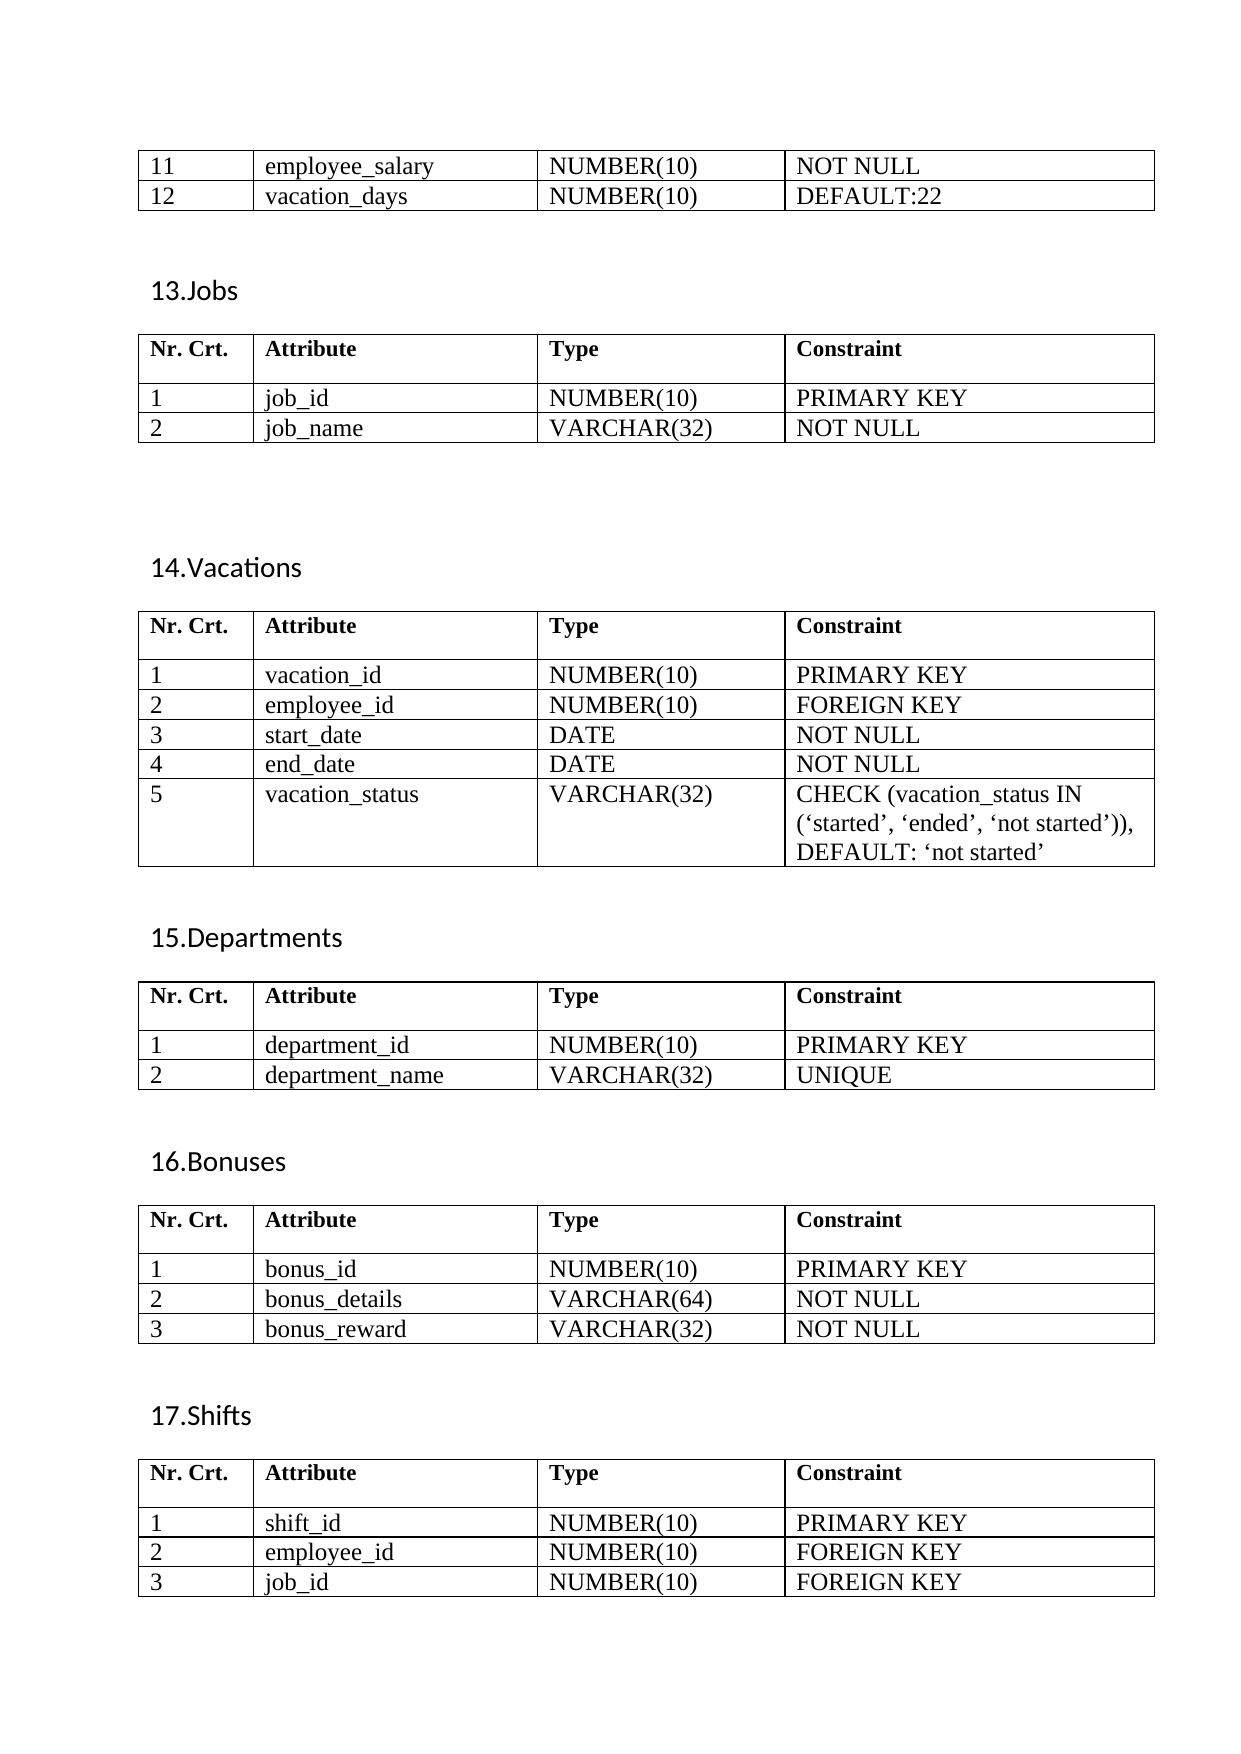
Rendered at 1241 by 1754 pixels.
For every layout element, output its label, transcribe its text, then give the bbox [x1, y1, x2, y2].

table_cell vacation_days [254, 181, 537, 209]
table_cell NUMBER(10) [538, 660, 784, 689]
table_header Nr. Crt. [139, 1460, 253, 1507]
table_cell NUMBER(10) [538, 690, 784, 719]
table_header Nr. Crt. [139, 612, 253, 659]
table_cell 2 [139, 413, 253, 442]
text 14.Vacations [150, 549, 1090, 585]
table_cell start_date [254, 720, 537, 748]
table_header Type [538, 1206, 784, 1253]
table_cell VARCHAR(32) [538, 1314, 784, 1343]
table_cell NOT NULL [786, 720, 1154, 748]
table_cell employee_id [254, 690, 537, 719]
table_header Attribute [254, 612, 537, 659]
table_cell NUMBER(10) [538, 384, 784, 412]
table_cell employee_salary [254, 151, 537, 180]
table_header Constraint [786, 1460, 1154, 1507]
table_header Nr. Crt. [139, 983, 253, 1029]
table_cell department_name [254, 1060, 537, 1089]
table_cell 1 [139, 384, 253, 412]
table_cell NUMBER(10) [538, 1254, 784, 1283]
table_cell PRIMARY KEY [786, 1508, 1154, 1536]
table_cell VARCHAR(64) [538, 1284, 784, 1313]
table_cell 2 [139, 1538, 253, 1566]
table_header Attribute [254, 335, 537, 382]
table_cell FOREIGN KEY [786, 690, 1154, 719]
table_cell 3 [139, 1314, 253, 1343]
table_cell job_id [254, 384, 537, 412]
text 15.Departments [150, 919, 1090, 955]
table_cell shift_id [254, 1508, 537, 1536]
table_cell employee_id [254, 1538, 537, 1566]
table_cell NUMBER(10) [538, 1538, 784, 1566]
table_header Constraint [786, 612, 1154, 659]
table_header Type [538, 1460, 784, 1507]
table_cell 1 [139, 1508, 253, 1536]
table_header Nr. Crt. [139, 335, 253, 382]
table_cell NOT NULL [786, 151, 1154, 180]
text 16.Bonuses [150, 1143, 1090, 1179]
table_cell DATE [538, 720, 784, 748]
table_cell 3 [139, 1567, 253, 1596]
table_cell 5 [139, 779, 253, 866]
table_cell PRIMARY KEY [786, 660, 1154, 689]
table_header Type [538, 983, 784, 1029]
table_cell 2 [139, 1060, 253, 1089]
table_header Nr. Crt. [139, 1206, 253, 1253]
table_cell 1 [139, 1254, 253, 1283]
table_cell UNIQUE [786, 1060, 1154, 1089]
table_cell NUMBER(10) [538, 151, 784, 180]
table_cell NUMBER(10) [538, 1567, 784, 1596]
table_cell bonus_id [254, 1254, 537, 1283]
text 17.Shifts [150, 1397, 1090, 1432]
table_cell VARCHAR(32) [538, 779, 784, 866]
table_cell VARCHAR(32) [538, 1060, 784, 1089]
table_cell CHECK (vacation_status IN (‘started’, ‘ended’, ‘not started’)), DEFAULT: ‘not started’ [786, 779, 1154, 866]
table_cell DEFAULT:22 [786, 181, 1154, 209]
table_cell NOT NULL [786, 750, 1154, 778]
table_header Type [538, 612, 784, 659]
table_cell job_name [254, 413, 537, 442]
table_cell FOREIGN KEY [786, 1538, 1154, 1566]
table_cell bonus_details [254, 1284, 537, 1313]
table_header Constraint [786, 335, 1154, 382]
table_cell vacation_id [254, 660, 537, 689]
table_cell DATE [538, 750, 784, 778]
table_cell PRIMARY KEY [786, 1254, 1154, 1283]
table_cell 1 [139, 660, 253, 689]
table_header Constraint [786, 1206, 1154, 1253]
table_cell 3 [139, 720, 253, 748]
table_cell 4 [139, 750, 253, 778]
table_cell 1 [139, 1031, 253, 1059]
table_cell NUMBER(10) [538, 181, 784, 209]
table_cell NOT NULL [786, 1284, 1154, 1313]
table_cell NUMBER(10) [538, 1031, 784, 1059]
table_cell VARCHAR(32) [538, 413, 784, 442]
table_cell 2 [139, 1284, 253, 1313]
table_cell 2 [139, 690, 253, 719]
table_cell NUMBER(10) [538, 1508, 784, 1536]
table_header Attribute [254, 983, 537, 1029]
table_header Constraint [786, 983, 1154, 1029]
table_cell PRIMARY KEY [786, 384, 1154, 412]
table_cell job_id [254, 1567, 537, 1596]
table_cell FOREIGN KEY [786, 1567, 1154, 1596]
table_cell bonus_reward [254, 1314, 537, 1343]
table_cell 11 [139, 151, 253, 180]
text 13.Jobs [150, 272, 1090, 308]
table_cell NOT NULL [786, 413, 1154, 442]
table_cell NOT NULL [786, 1314, 1154, 1343]
table_cell 12 [139, 181, 253, 209]
table_cell department_id [254, 1031, 537, 1059]
table_cell end_date [254, 750, 537, 778]
table_header Attribute [254, 1206, 537, 1253]
table_header Attribute [254, 1460, 537, 1507]
table_cell PRIMARY KEY [786, 1031, 1154, 1059]
table_cell vacation_status [254, 779, 537, 866]
table_header Type [538, 335, 784, 382]
